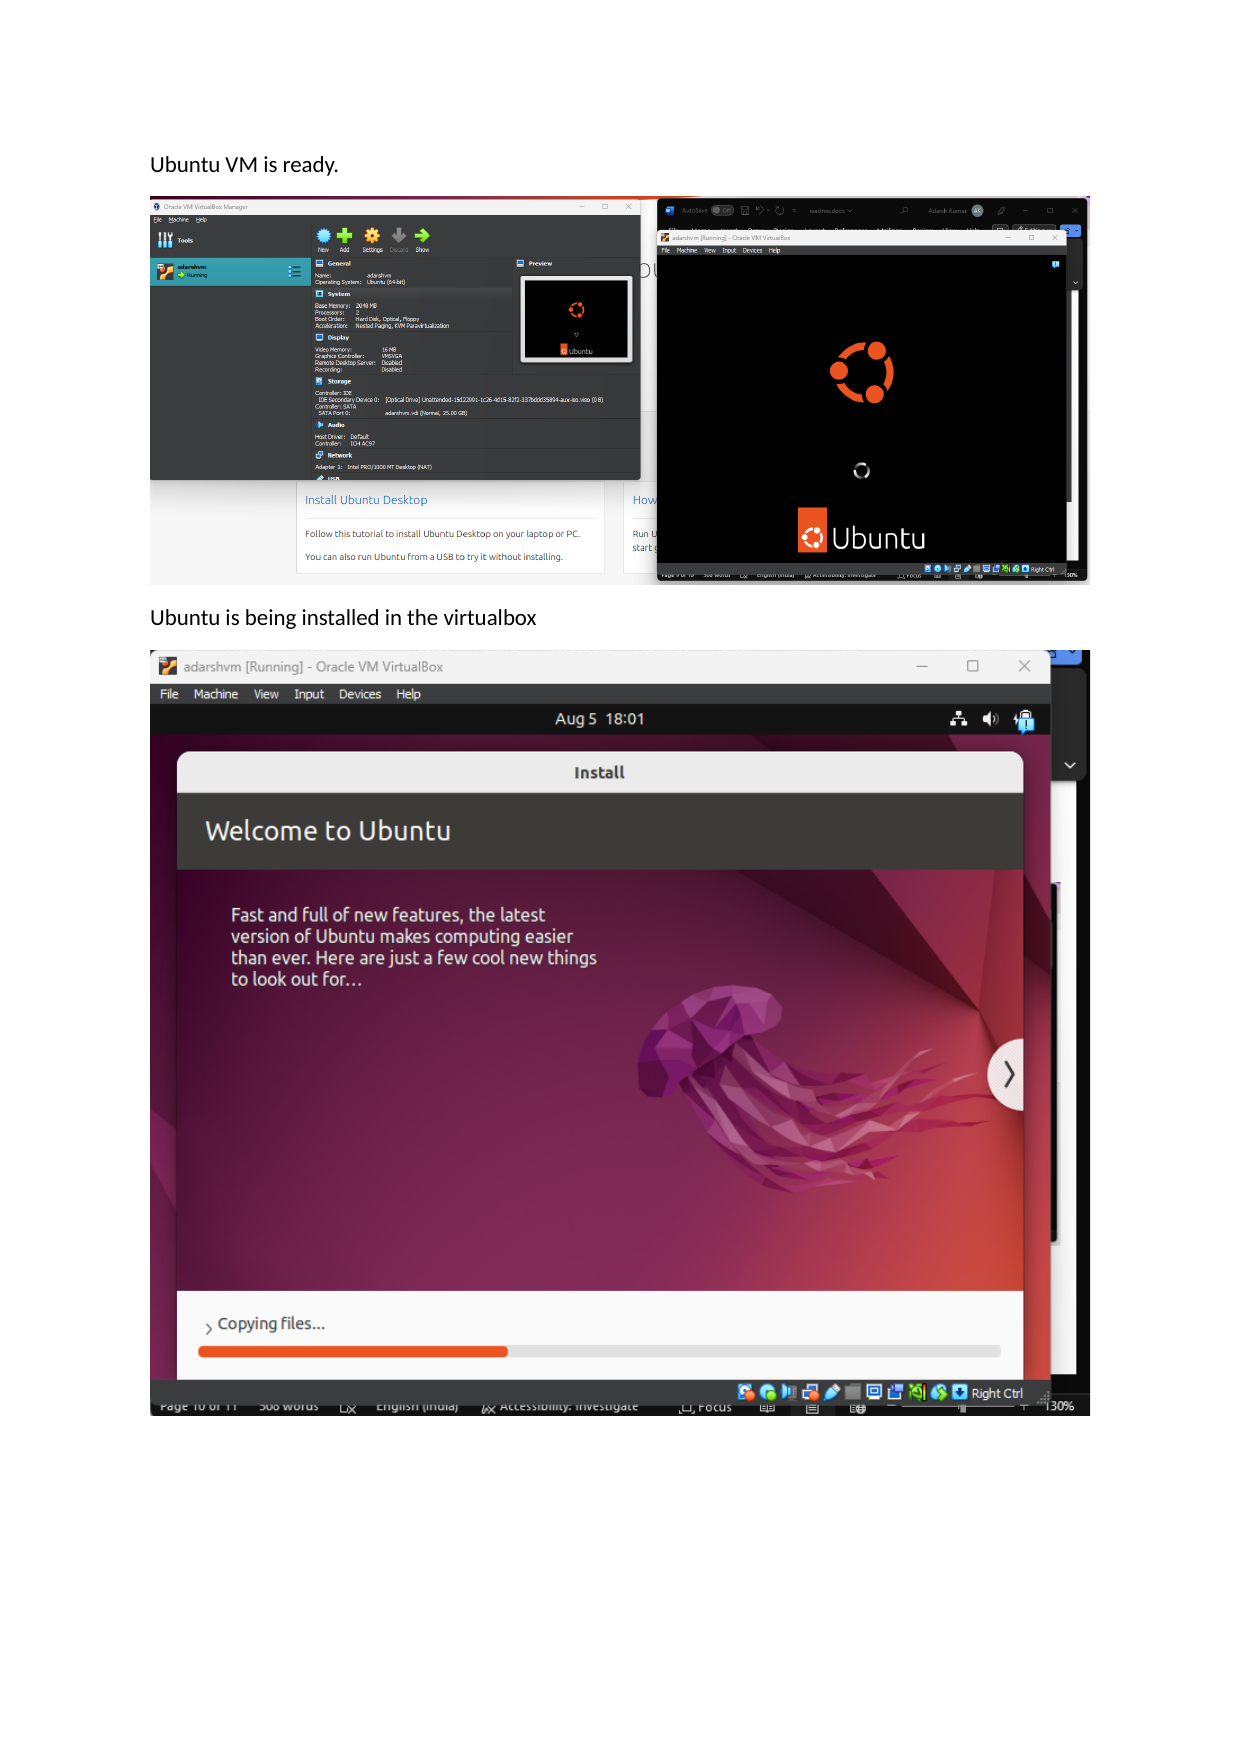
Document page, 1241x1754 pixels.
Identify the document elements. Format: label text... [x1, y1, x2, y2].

text Ubuntu is being installed in the virtualbox [150, 603, 1090, 631]
text Ubuntu VM is ready. [150, 150, 1090, 178]
picture [150, 650, 1091, 1416]
picture [150, 196, 1091, 585]
